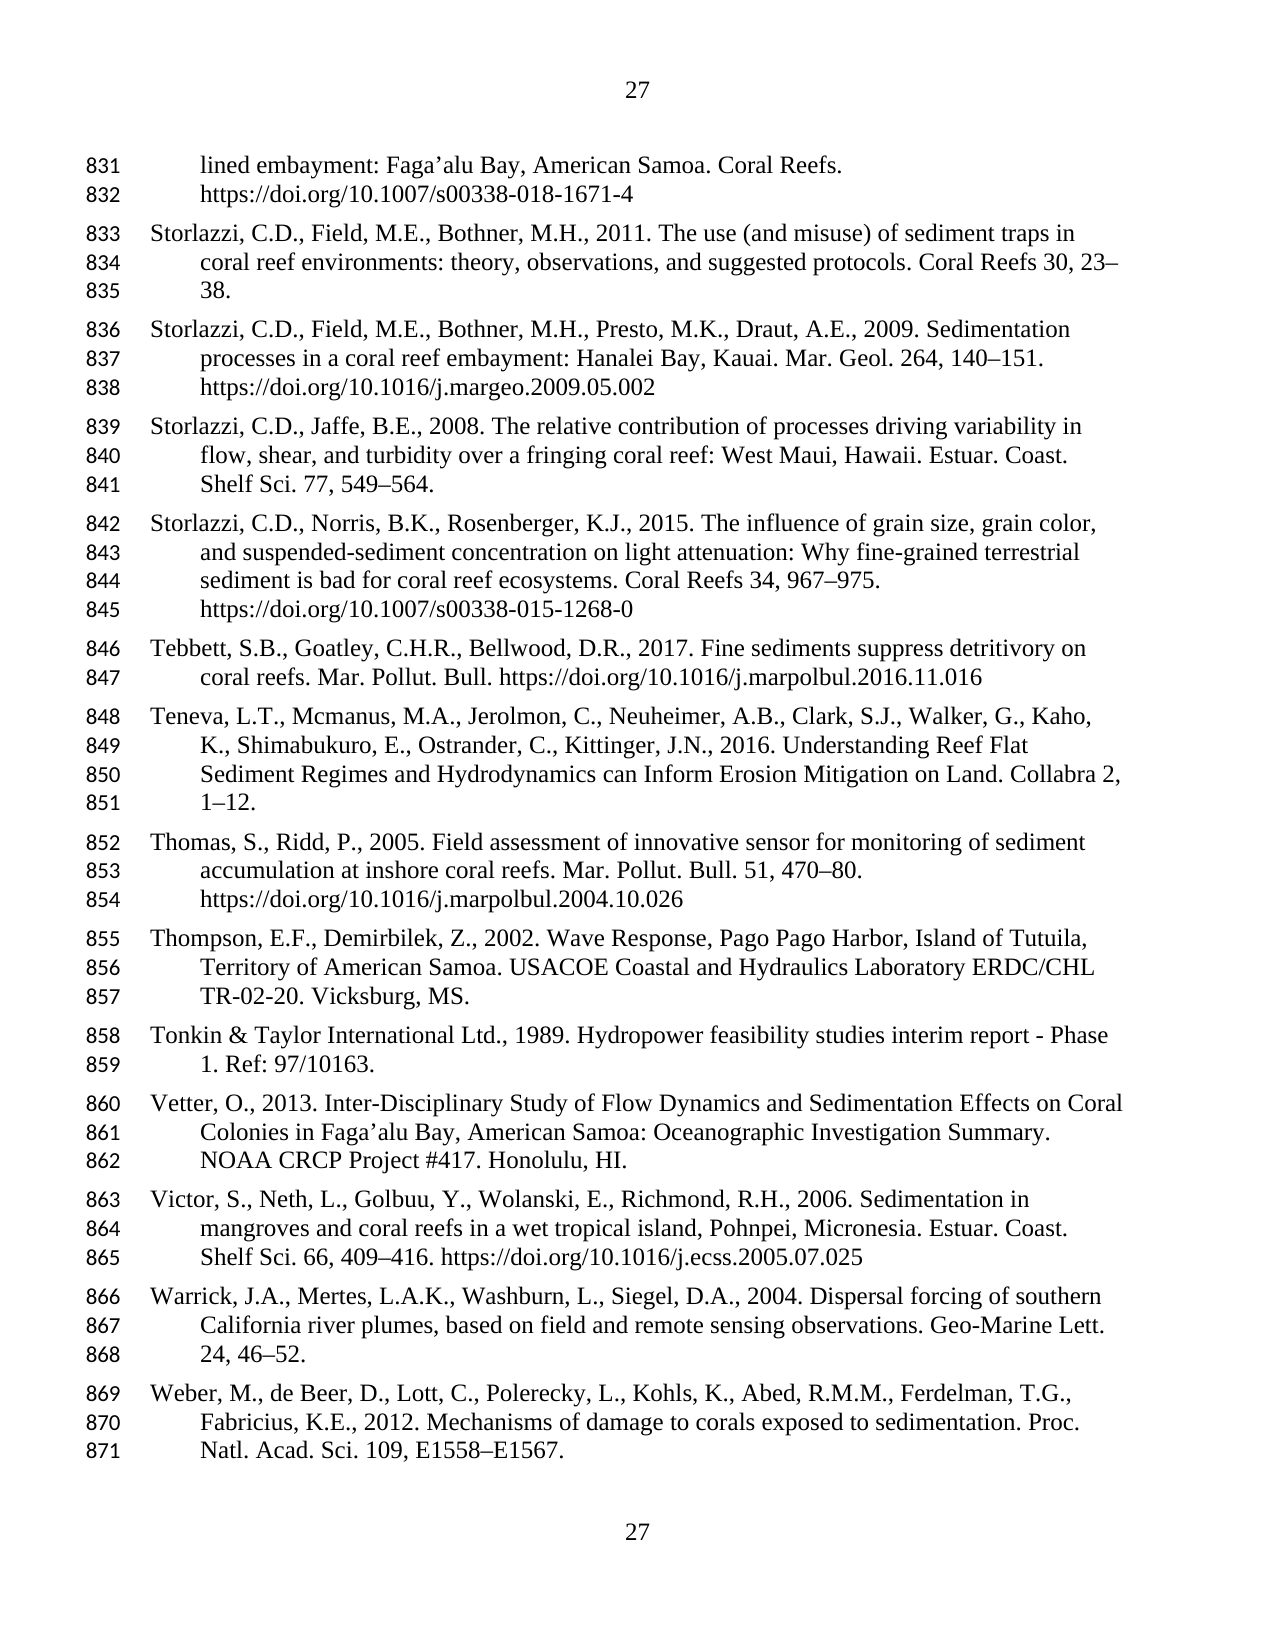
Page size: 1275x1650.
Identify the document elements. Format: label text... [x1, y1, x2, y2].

text Weber, M., de Beer, D., Lott, C., Polerecky, L., Kohls, K., Abed, R.M.M., Ferdelman, T.G., Fabricius, K.E., 2012. Mechanisms of damage to corals exposed to sedimentation. Proc. Natl. Acad. Sci. 109, E1558–E1567. [150, 1378, 1125, 1464]
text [150, 150, 1125, 207]
text Thompson, E.F., Demirbilek, Z., 2002. Wave Response, Pago Pago Harbor, Island of Tutuila, Territory of American Samoa. USACOE Coastal and Hydraulics Laboratory ERDC/CHL TR-02-20. Vicksburg, MS. [150, 923, 1125, 1009]
text Victor, S., Neth, L., Golbuu, Y., Wolanski, E., Richmond, R.H., 2006. Sedimentation in mangroves and coral reefs in a wet tropical island, Pohnpei, Micronesia. Estuar. Coast. Shelf Sci. 66, 409–416. https://doi.org/10.1016/j.ecss.2005.07.025 [150, 1184, 1125, 1271]
text Storlazzi, C.D., Field, M.E., Bothner, M.H., Presto, M.K., Draut, A.E., 2009. Sedimentation processes in a coral reef embayment: Hanalei Bay, Kauai. Mar. Geol. 264, 140–151. https://doi.org/10.1016/j.margeo.2009.05.002 [150, 314, 1125, 401]
text Teneva, L.T., Mcmanus, M.A., Jerolmon, C., Neuheimer, A.B., Clark, S.J., Walker, G., Kaho, K., Shimabukuro, E., Ostrander, C., Kittinger, J.N., 2016. Understanding Reef Flat Sediment Regimes and Hydrodynamics can Inform Erosion Mitigation on Land. Collabra 2, 1–12. [150, 701, 1125, 816]
text Storlazzi, C.D., Field, M.E., Bothner, M.H., 2011. The use (and misuse) of sediment traps in coral reef environments: theory, observations, and suggested protocols. Coral Reefs 30, 23–38. [150, 218, 1125, 304]
text Tebbett, S.B., Goatley, C.H.R., Bellwood, D.R., 2017. Fine sediments suppress detritivory on coral reefs. Mar. Pollut. Bull. https://doi.org/10.1016/j.marpolbul.2016.11.016 [150, 633, 1125, 691]
text Warrick, J.A., Mertes, L.A.K., Washburn, L., Siegel, D.A., 2004. Dispersal forcing of southern California river plumes, based on field and remote sensing observations. Geo-Marine Lett. 24, 46–52. [150, 1281, 1125, 1367]
text Storlazzi, C.D., Jaffe, B.E., 2008. The relative contribution of processes driving variability in flow, shear, and turbidity over a fringing coral reef: West Maui, Hawaii. Estuar. Coast. Shelf Sci. 77, 549–564. [150, 411, 1125, 497]
text Thomas, S., Ridd, P., 2005. Field assessment of innovative sensor for monitoring of sediment accumulation at inshore coral reefs. Mar. Pollut. Bull. 51, 470–80. https://doi.org/10.1016/j.marpolbul.2004.10.026 [150, 827, 1125, 913]
text Vetter, O., 2013. Inter-Disciplinary Study of Flow Dynamics and Sedimentation Effects on Coral Colonies in Faga’alu Bay, American Samoa: Oceanographic Investigation Summary. NOAA CRCP Project #417. Honolulu, HI. [150, 1088, 1125, 1174]
text Tonkin & Taylor International Ltd., 1989. Hydropower feasibility studies interim report - Phase 1. Ref: 97/10163. [150, 1020, 1125, 1077]
text Storlazzi, C.D., Norris, B.K., Rosenberger, K.J., 2015. The influence of grain size, grain color, and suspended-sediment concentration on light attenuation: Why fine-grained terrestrial sediment is bad for coral reef ecosystems. Coral Reefs 34, 967–975. https://doi.org/10.1007/s00338-015-1268-0 [150, 508, 1125, 623]
